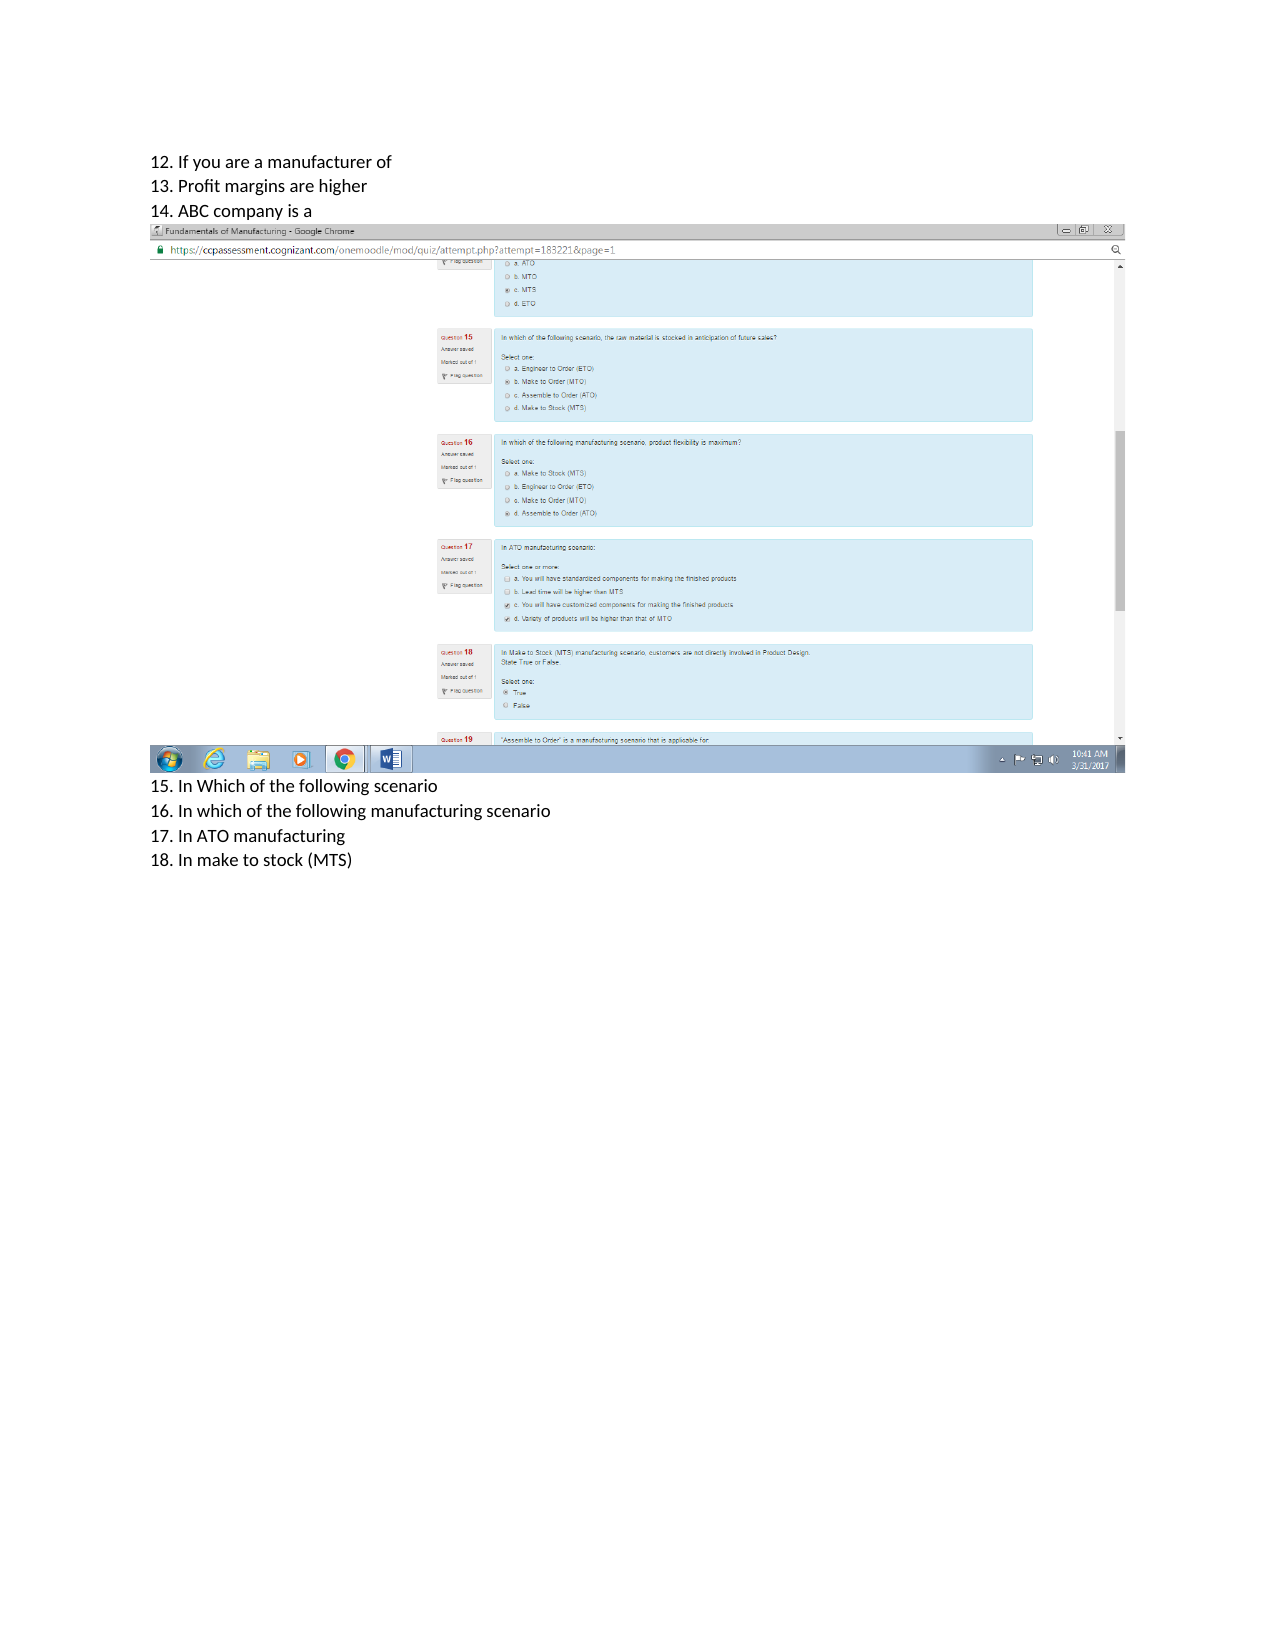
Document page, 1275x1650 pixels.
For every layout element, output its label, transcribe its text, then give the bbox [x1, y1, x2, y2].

text 14. ABC company is a [150, 199, 1125, 222]
text 15. In Which of the following scenario [150, 774, 1125, 797]
text 17. In ATO manufacturing [150, 824, 1125, 847]
text 12. If you are a manufacturer of [150, 150, 1125, 173]
picture [150, 224, 1125, 773]
text 13. Profit margins are higher [150, 175, 1125, 198]
text 16. In which of the following manufacturing scenario [150, 799, 1125, 822]
text 18. In make to stock (MTS) [150, 848, 1125, 871]
